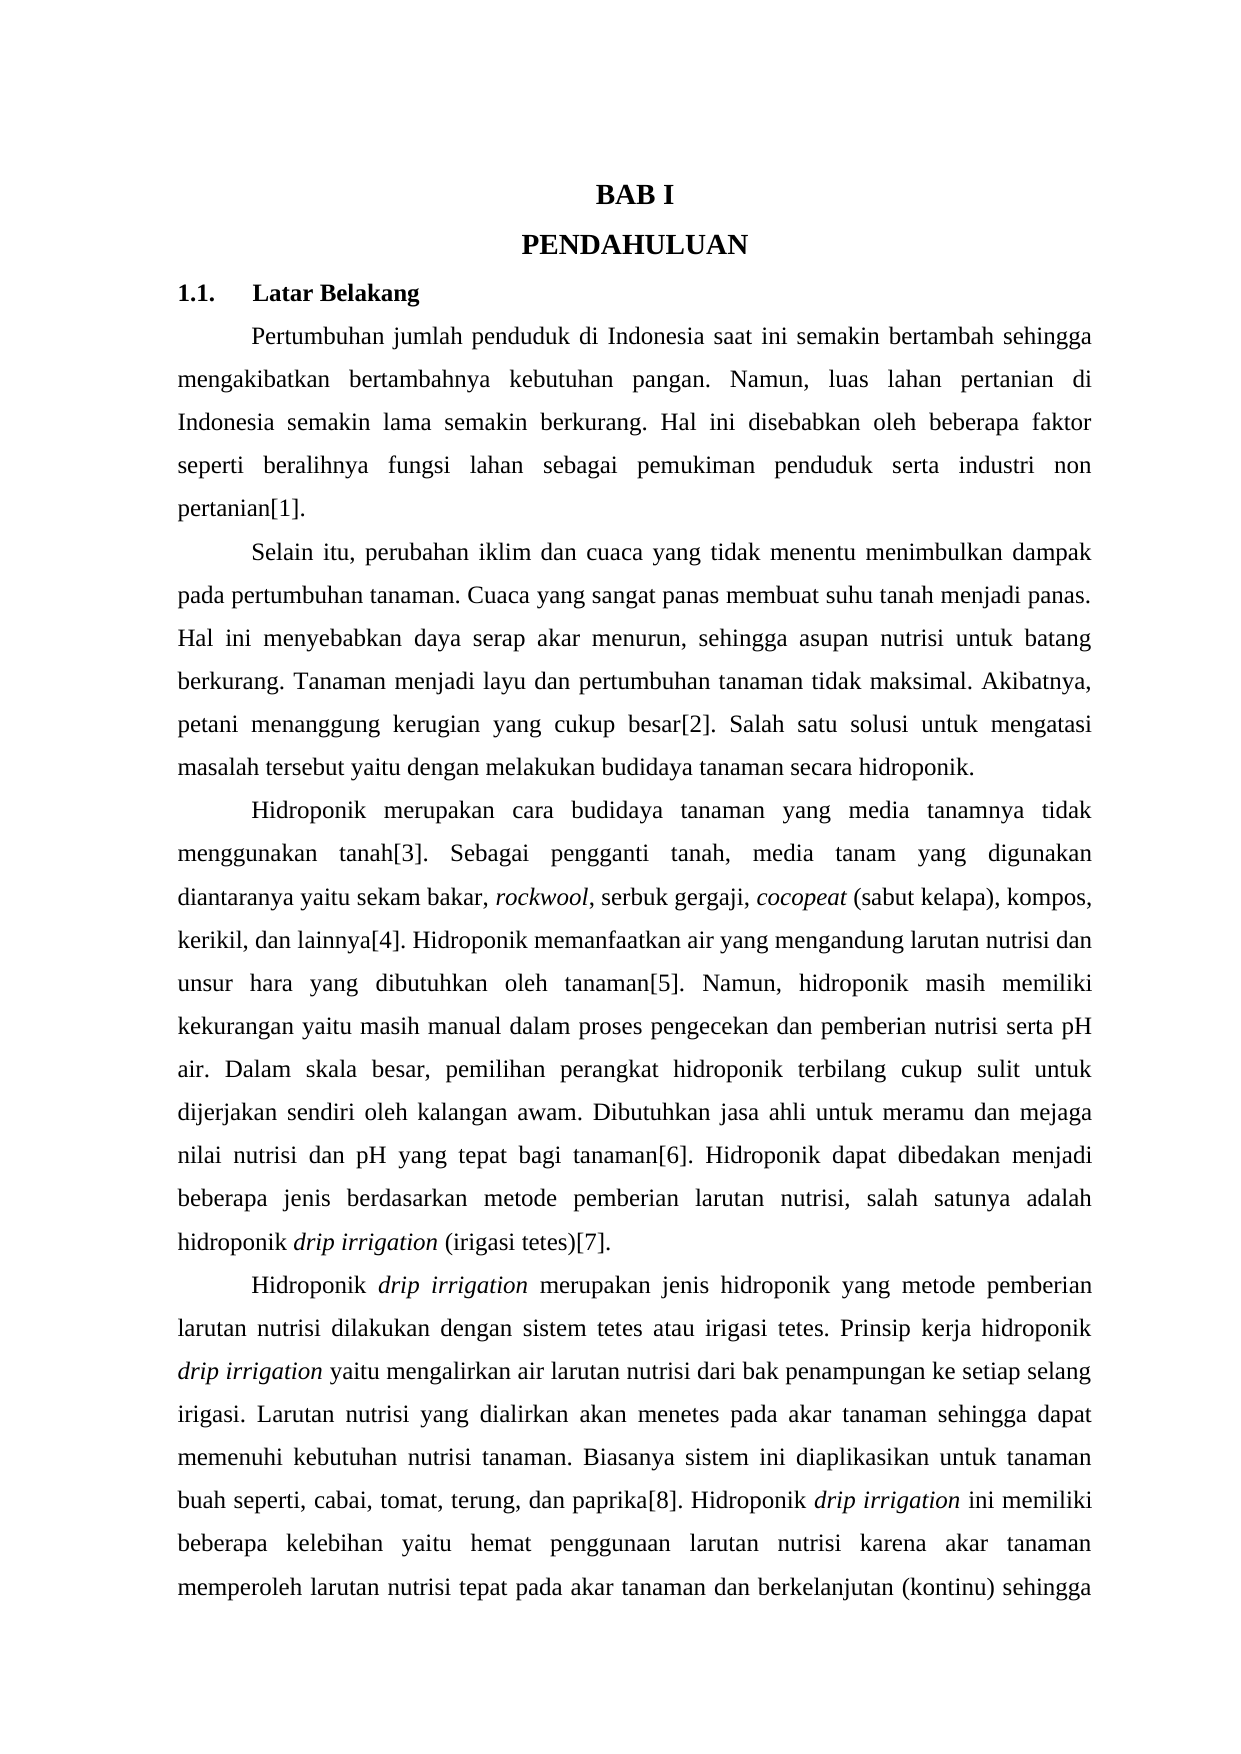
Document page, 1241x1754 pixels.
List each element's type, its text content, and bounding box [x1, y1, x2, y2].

list Pertumbuhan jumlah penduduk di Indonesia saat ini semakin bertambah sehingga mengakibatkan bertambahnya kebutuhan pangan. Namun, luas lahan pertanian di Indonesia semakin lama semakin berkurang. Hal ini disebabkan oleh beberapa faktor seperti beralihnya fungsi lahan sebagai pemukiman penduduk serta industri non pertanian[1]. [177, 321, 1092, 522]
subtitle Latar Belakang [177, 278, 1092, 307]
subtitle BAB I [177, 177, 1092, 211]
subtitle PENDAHULUAN [177, 227, 1092, 261]
list Selain itu, perubahan iklim dan cuaca yang tidak menentu menimbulkan dampak pada pertumbuhan tanaman. Cuaca yang sangat panas membuat suhu tanah menjadi panas. Hal ini menyebabkan daya serap akar menurun, sehingga asupan nutrisi untuk batang berkurang. Tanaman menjadi layu dan pertumbuhan tanaman tidak maksimal. Akibatnya, petani menanggung kerugian yang cukup besar[2]. Salah satu solusi untuk mengatasi masalah tersebut yaitu dengan melakukan budidaya tanaman secara hidroponik. [177, 537, 1092, 781]
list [177, 1270, 1092, 1600]
list Hidroponik merupakan cara budidaya tanaman yang media tanamnya tidak menggunakan tanah[3]. Sebagai pengganti tanah, media tanam yang digunakan diantaranya yaitu sekam bakar, rockwool, serbuk gergaji, cocopeat (sabut kelapa), kompos, kerikil, dan lainnya[4]. Hidroponik memanfaatkan air yang mengandung larutan nutrisi dan unsur hara yang dibutuhkan oleh tanaman[5]. Namun, hidroponik masih memiliki kekurangan yaitu masih manual dalam proses pengecekan dan pemberian nutrisi serta pH air. Dalam skala besar, pemilihan perangkat hidroponik terbilang cukup sulit untuk dijerjakan sendiri oleh kalangan awam. Dibutuhkan jasa ahli untuk meramu dan mejaga nilai nutrisi dan pH yang tepat bagi tanaman[6]. Hidroponik dapat dibedakan menjadi beberapa jenis berdasarkan metode pemberian larutan nutrisi, salah satunya adalah hidroponik drip irrigation (irigasi tetes)[7]. [177, 795, 1092, 1255]
